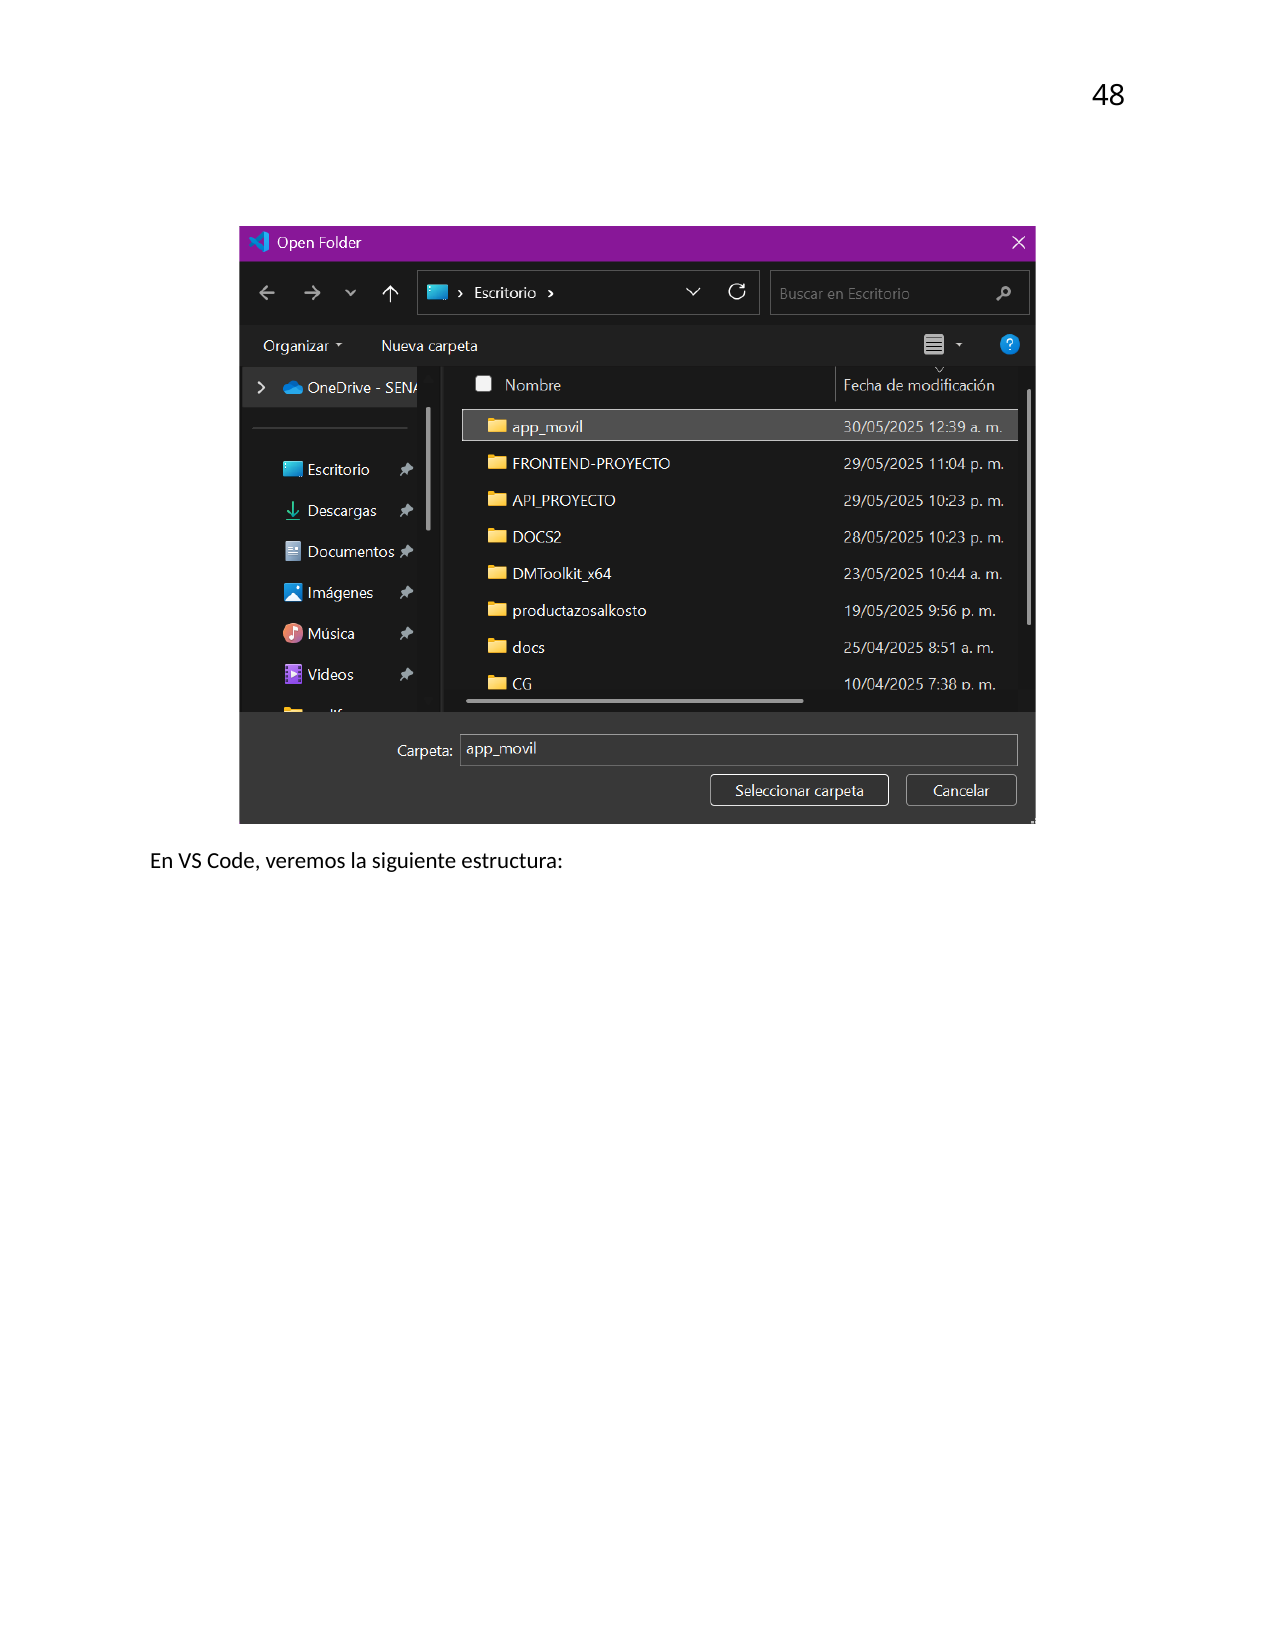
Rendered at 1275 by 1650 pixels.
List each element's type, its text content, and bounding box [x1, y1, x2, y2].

text En VS Code, veremos la siguiente estructura: [150, 846, 1125, 874]
